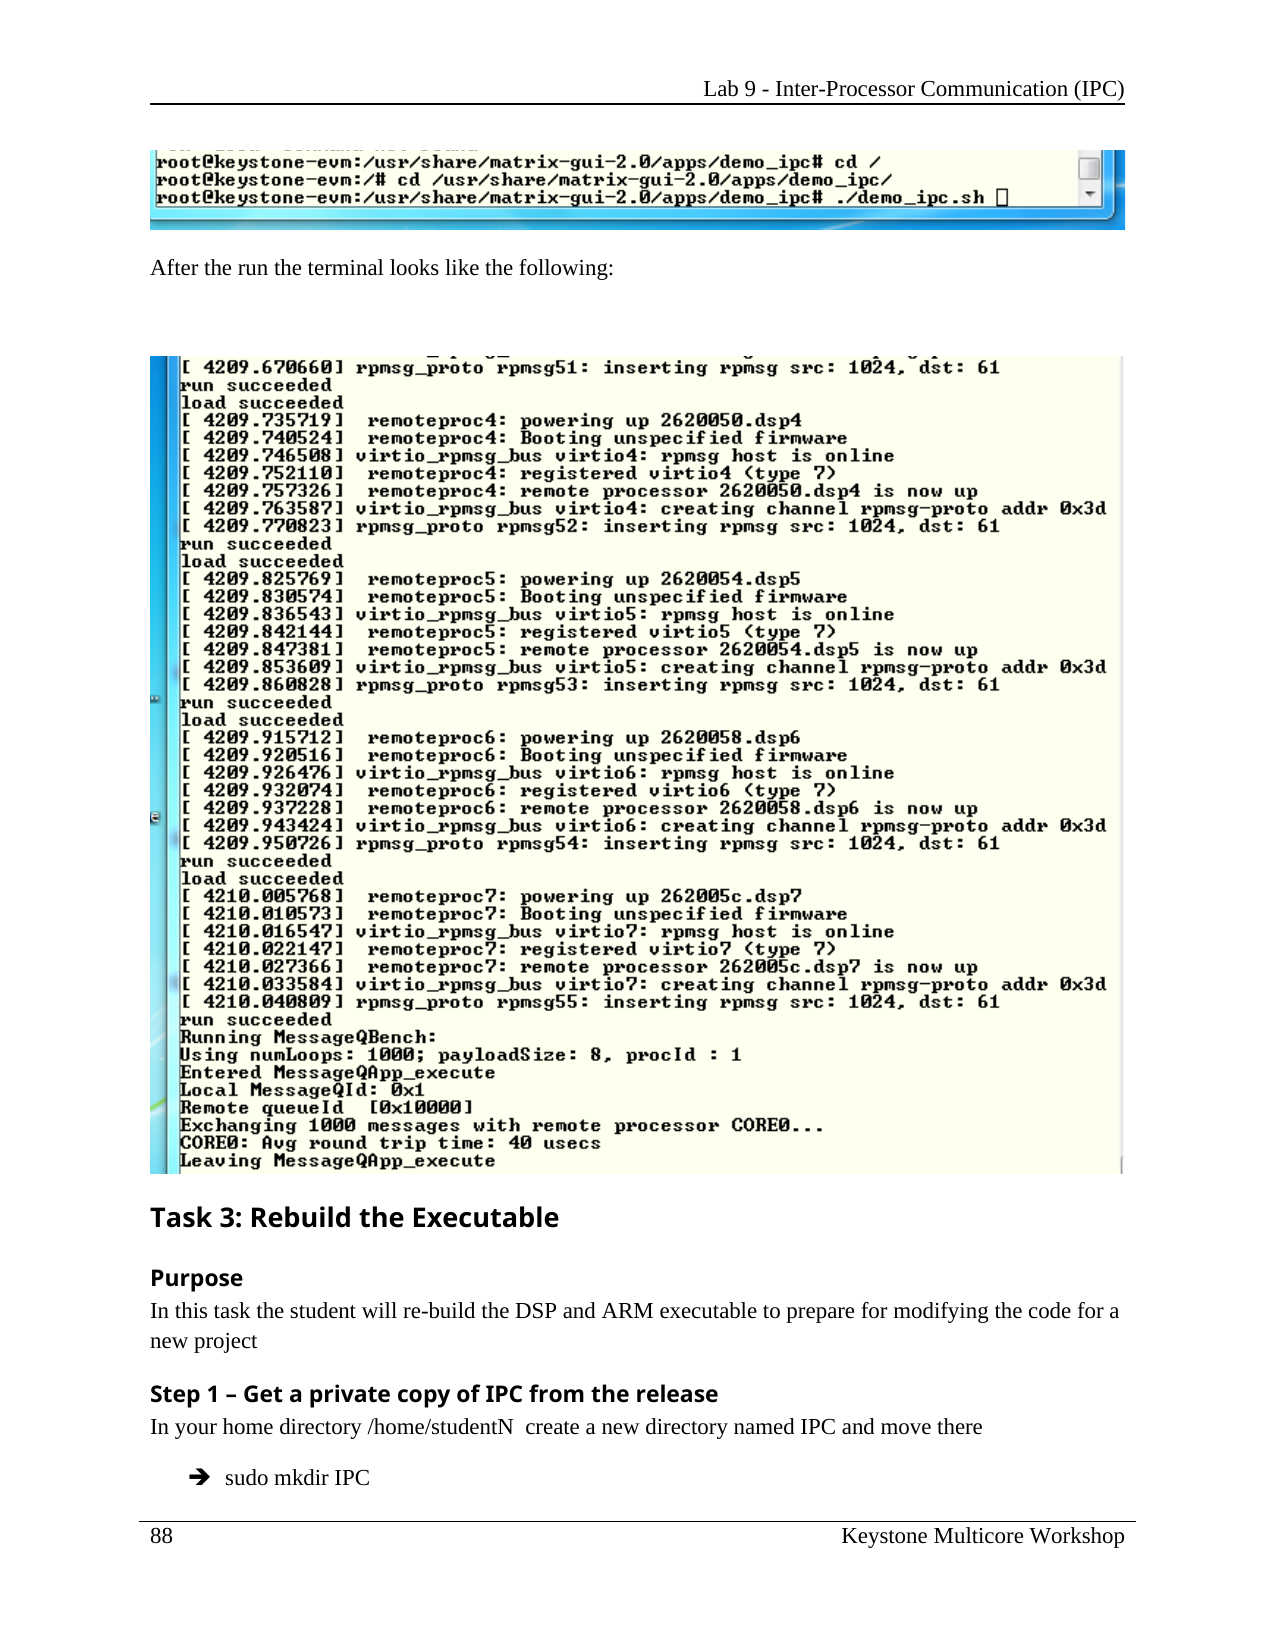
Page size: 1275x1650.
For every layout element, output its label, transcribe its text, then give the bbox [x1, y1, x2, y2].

text After the run the terminal looks like the following: [150, 254, 1125, 281]
list sudo mkdir IPC [187, 1464, 1125, 1491]
subtitle Task 3: Rebuild the Executable [150, 1198, 1125, 1235]
text In this task the student will re-build the DSP and ARM executable to prepare for modifying the code for a new project [150, 1297, 1125, 1353]
text In your home directory /home/studentN create a new directory named IPC and move there [150, 1413, 1125, 1440]
picture [150, 356, 1124, 1174]
picture [150, 150, 1125, 230]
subtitle Step 1 – Get a private copy of IPC from the release [150, 1378, 1125, 1409]
subtitle Purpose [150, 1262, 1125, 1293]
